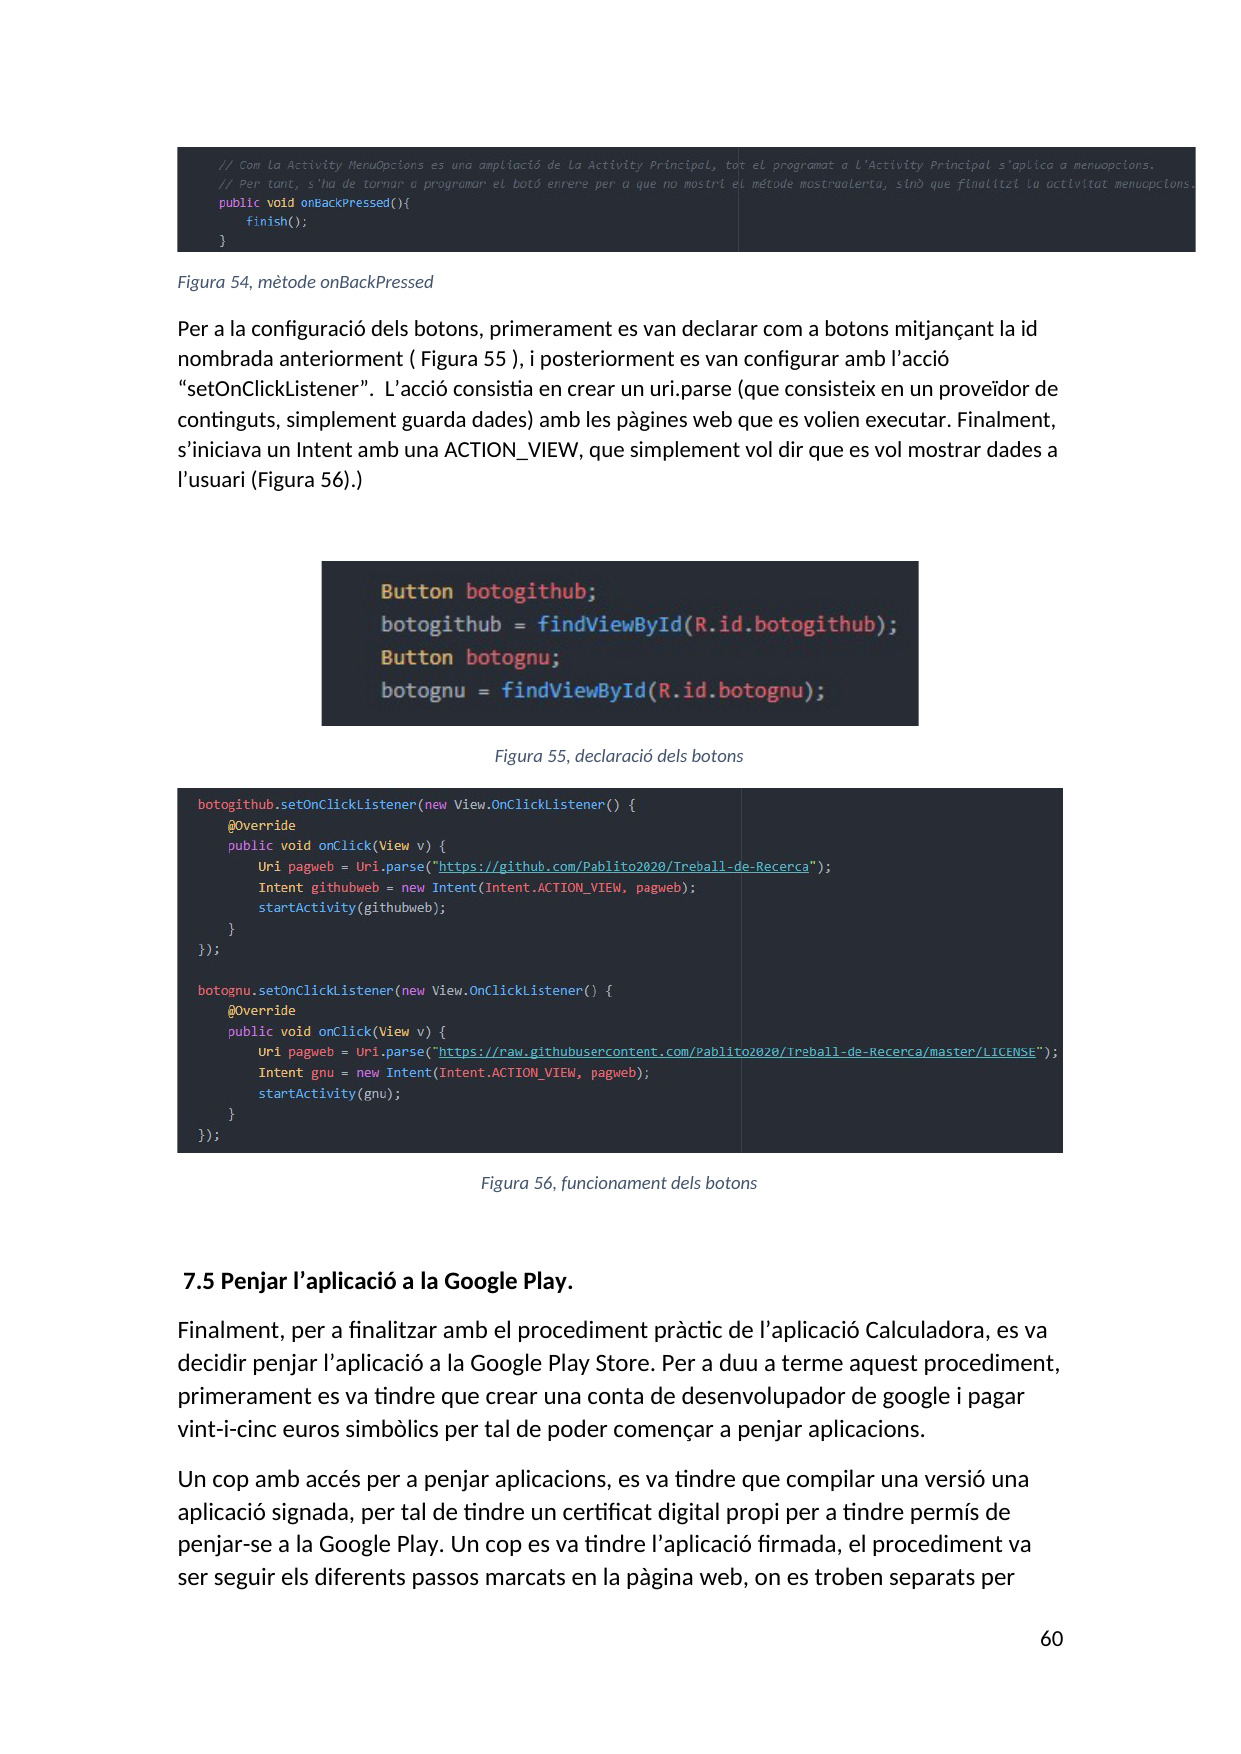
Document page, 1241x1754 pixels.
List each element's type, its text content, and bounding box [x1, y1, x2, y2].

text Figura 56, funcionament dels botons [177, 1172, 1063, 1194]
picture [177, 147, 1196, 252]
picture [321, 561, 919, 726]
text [177, 1463, 1063, 1592]
text 7.5 Penjar l’aplicació a la Google Play. [177, 1265, 1063, 1295]
picture [177, 788, 1063, 1153]
text Finalment, per a finalitzar amb el procediment pràctic de l’aplicació Calculadora, es va decidir penjar l’aplicació a la Google Play Store. Per a duu a terme aquest procediment, primerament es va tindre que crear una conta de desenvolupador de google i pagar vint-i-cinc euros simbòlics per tal de poder començar a penjar aplicacions. [177, 1314, 1063, 1444]
text Per a la configuració dels botons, primerament es van declarar com a botons mitjançant la id nombrada anteriorment ( Figura 55 ), i posteriorment es van configurar amb l’acció “setOnClickListener”. L’acció consistia en crear un uri.parse (que consisteix en un proveïdor de continguts, simplement guarda dades) amb les pàgines web que es volien executar. Finalment, s’iniciava un Intent amb una ACTION_VIEW, que simplement vol dir que es vol mostrar dades a l’usuari (Figura 56).) [177, 314, 1063, 493]
text Figura 54, mètode onBackPressed [177, 270, 1063, 293]
text Figura 55, declaració dels botons [177, 744, 1063, 767]
